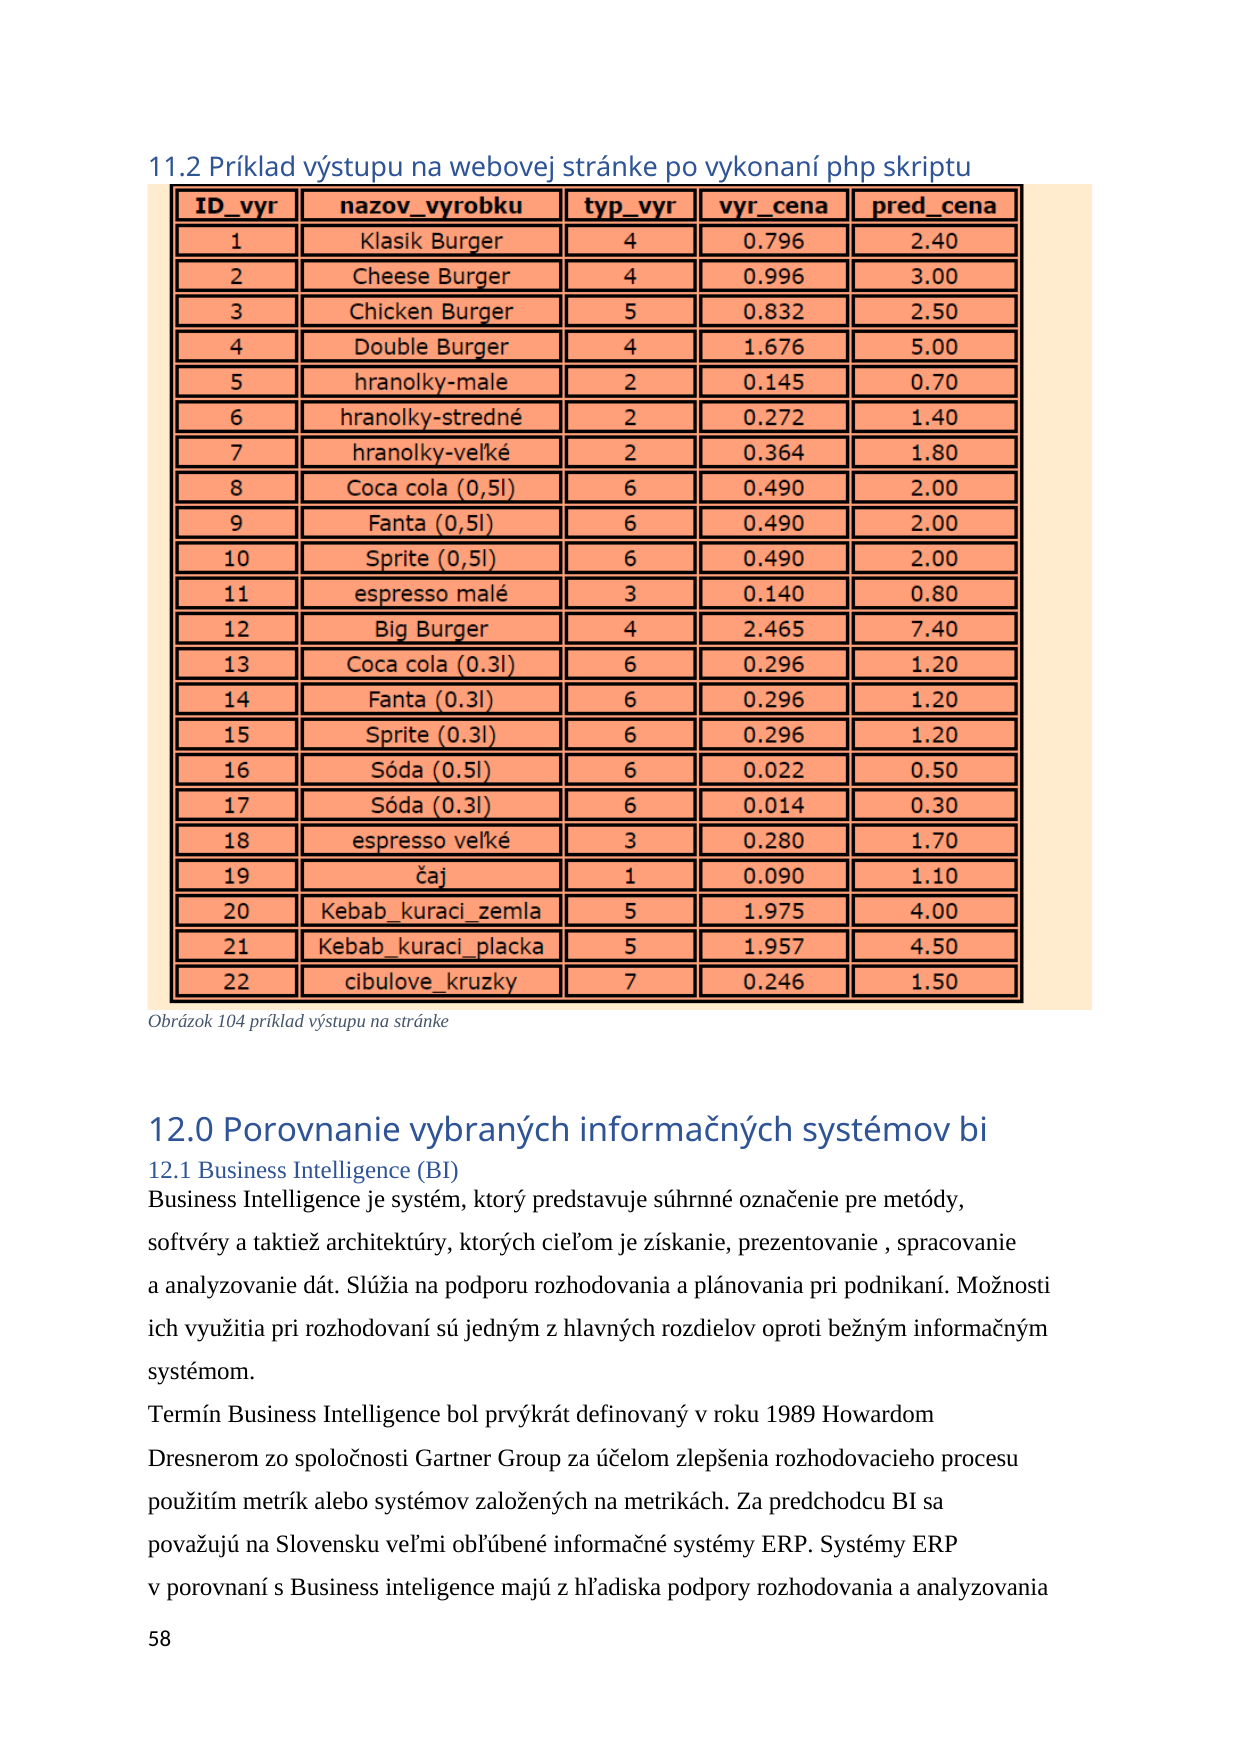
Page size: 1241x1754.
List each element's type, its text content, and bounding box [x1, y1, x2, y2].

text v porovnaní s Business inteligence majú z hľadiska podpory rozhodovania a analyzovania [148, 1572, 1093, 1601]
text softvéry a taktiež architektúry, ktorých cieľom je získanie, prezentovanie , spracovanie [148, 1227, 1093, 1256]
subtitle 12.0 Porovnanie vybraných informačných systémov bi [148, 1106, 1093, 1151]
picture [147, 184, 1093, 1010]
text ich využitia pri rozhodovaní sú jedným z hlavných rozdielov oproti bežným informačným [148, 1313, 1093, 1342]
text považujú na Slovensku veľmi obľúbené informačné systémy ERP. Systémy ERP [148, 1529, 1093, 1558]
subtitle 11.2 Príklad výstupu na webovej stránke po vykonaní php skriptu [148, 148, 1093, 184]
text Dresnerom zo spoločnosti Gartner Group za účelom zlepšenia rozhodovacieho procesu [148, 1443, 1093, 1471]
text a analyzovanie dát. Slúžia na podporu rozhodovania a plánovania pri podnikaní. Možnosti [148, 1270, 1093, 1299]
text Obrázok 104 príklad výstupu na stránke [148, 1010, 1093, 1031]
text Business Intelligence je systém, ktorý predstavuje súhrnné označenie pre metódy, [148, 1184, 1093, 1213]
text systémom. [148, 1356, 1093, 1385]
text Termín Business Intelligence bol prvýkrát definovaný v roku 1989 Howardom [148, 1399, 1093, 1428]
subtitle 12.1 Business Intelligence (BI) [148, 1155, 1093, 1184]
text použitím metrík alebo systémov založených na metrikách. Za predchodcu BI sa [148, 1486, 1093, 1514]
